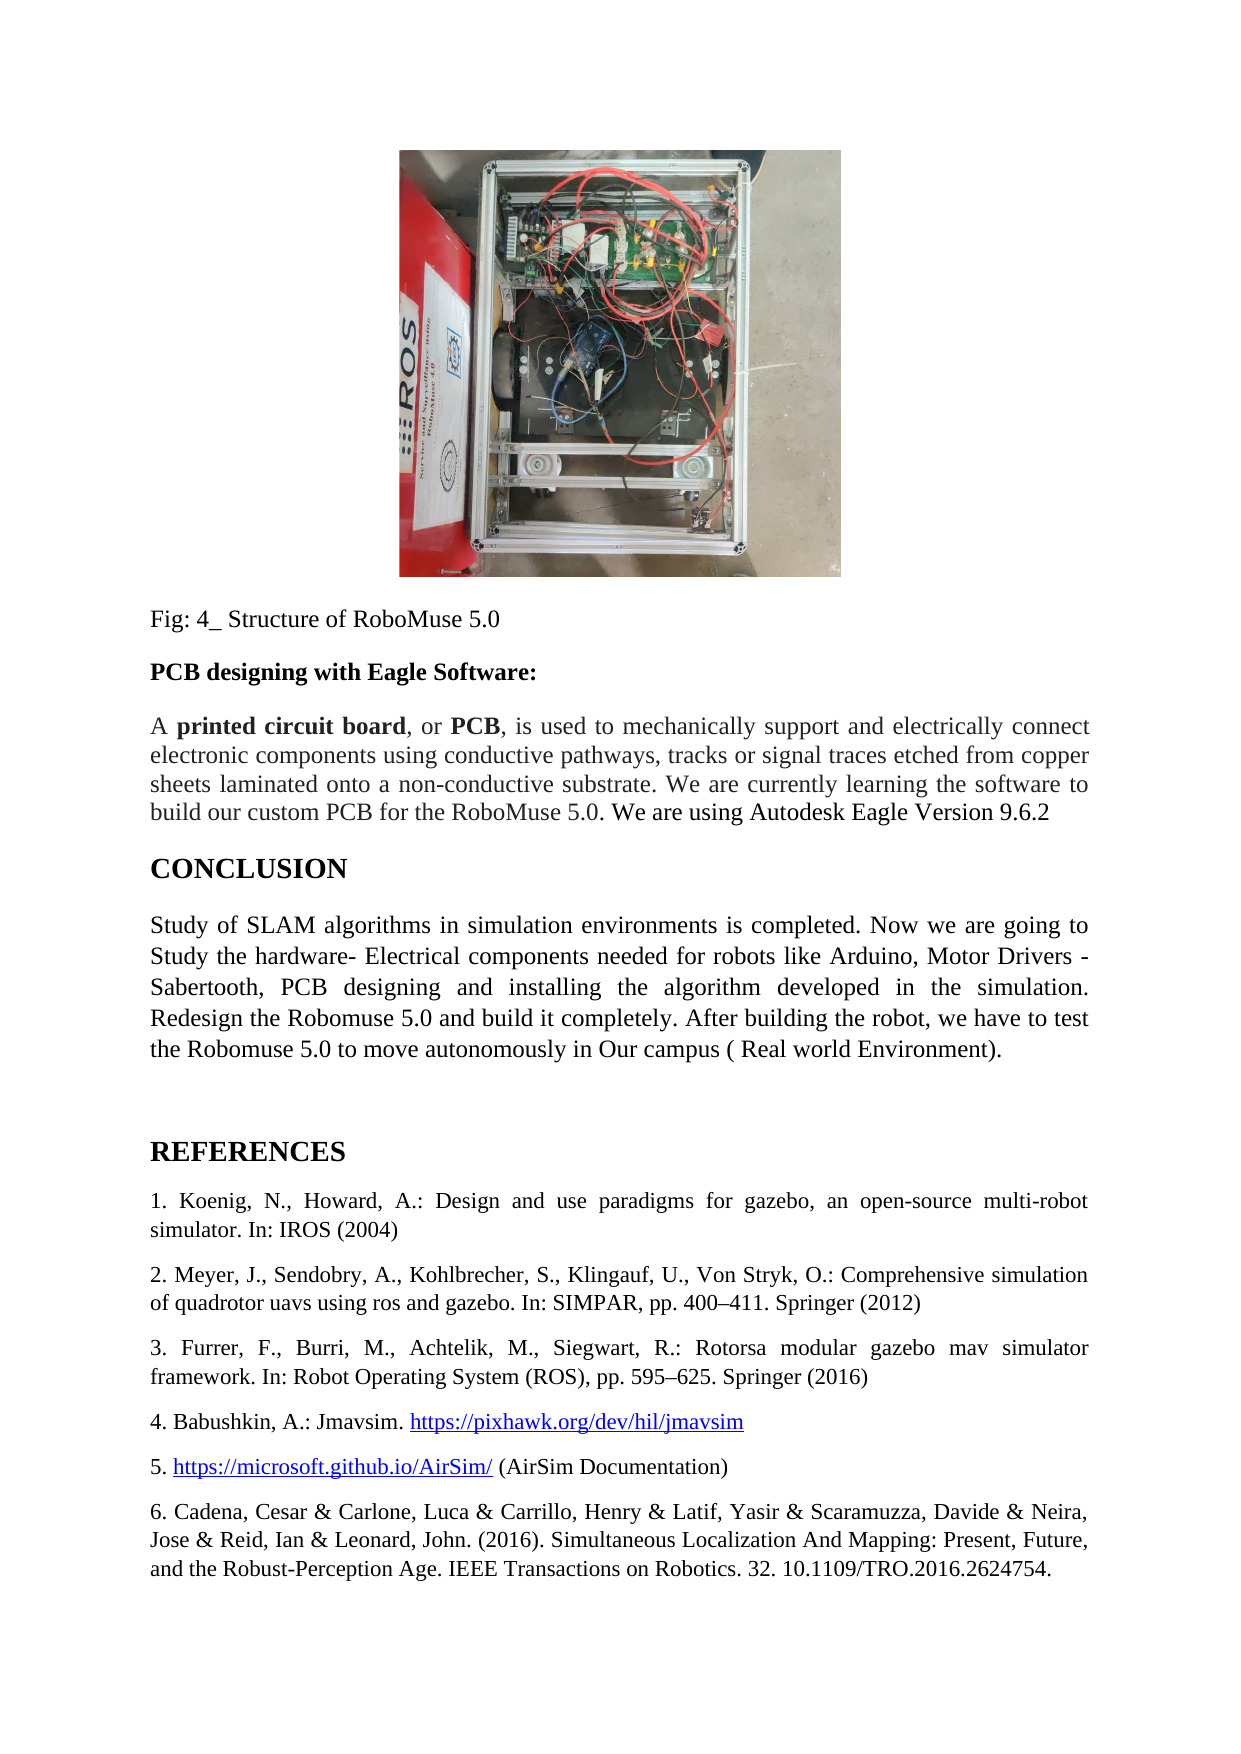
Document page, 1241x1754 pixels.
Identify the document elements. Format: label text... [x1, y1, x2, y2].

text 3. Furrer, F., Burri, M., Achtelik, M., Siegwart, R.: Rotorsa modular gazebo mav simulator framework. In: Robot Operating System (ROS), pp. 595–625. Springer (2016) [150, 1334, 1090, 1389]
text PCB designing with Eagle Software: [150, 657, 1090, 686]
text 5. https://microsoft.github.io/AirSim/ (AirSim Documentation) [150, 1453, 1090, 1479]
text 6. Cadena, Cesar & Carlone, Luca & Carrillo, Henry & Latif, Yasir & Scaramuzza, Davide & Neira, Jose & Reid, Ian & Leonard, John. (2016). Simultaneous Localization And Mapping: Present, Future, and the Robust-Perception Age. IEEE Transactions on Robotics. 32. 10.1109/TRO.2016.2624754. [150, 1498, 1090, 1581]
text Fig: 4_ Structure of RoboMuse 5.0 [150, 604, 1090, 632]
text CONCLUSION [150, 851, 1090, 885]
text 2. Meyer, J., Sendobry, A., Kohlbrecher, S., Klingauf, U., Von Stryk, O.: Comprehensive simulation of quadrotor uavs using ros and gazebo. In: SIMPAR, pp. 400–411. Springer (2012) [150, 1261, 1090, 1316]
text A printed circuit board, or PCB, is used to mechanically support and electrically connect electronic components using conductive pathways, tracks or signal traces etched from copper sheets laminated onto a non-conductive substrate. We are currently learning the software to build our custom PCB for the RoboMuse 5.0. We are using Autodesk Eagle Version 9.6.2 [150, 797, 1090, 826]
text REFERENCES [150, 1134, 1090, 1168]
picture [399, 150, 841, 577]
text 1. Koenig, N., Howard, A.: Design and use paradigms for gazebo, an open-source multi-robot simulator. In: IROS (2004) [150, 1187, 1090, 1242]
text 4. Babushkin, A.: Jmavsim. https://pixhawk.org/dev/hil/jmavsim [150, 1408, 1090, 1434]
text Study of SLAM algorithms in simulation environments is completed. Now we are going to Study the hardware- Electrical components needed for robots like Arduino, Motor Drivers - Sabertooth, PCB designing and installing the algorithm developed in the simulation. Redesign the Robomuse 5.0 and build it completely. After building the robot, we have to test the Robomuse 5.0 to move autonomously in Our campus ( Real world Environment). [150, 910, 1090, 1063]
